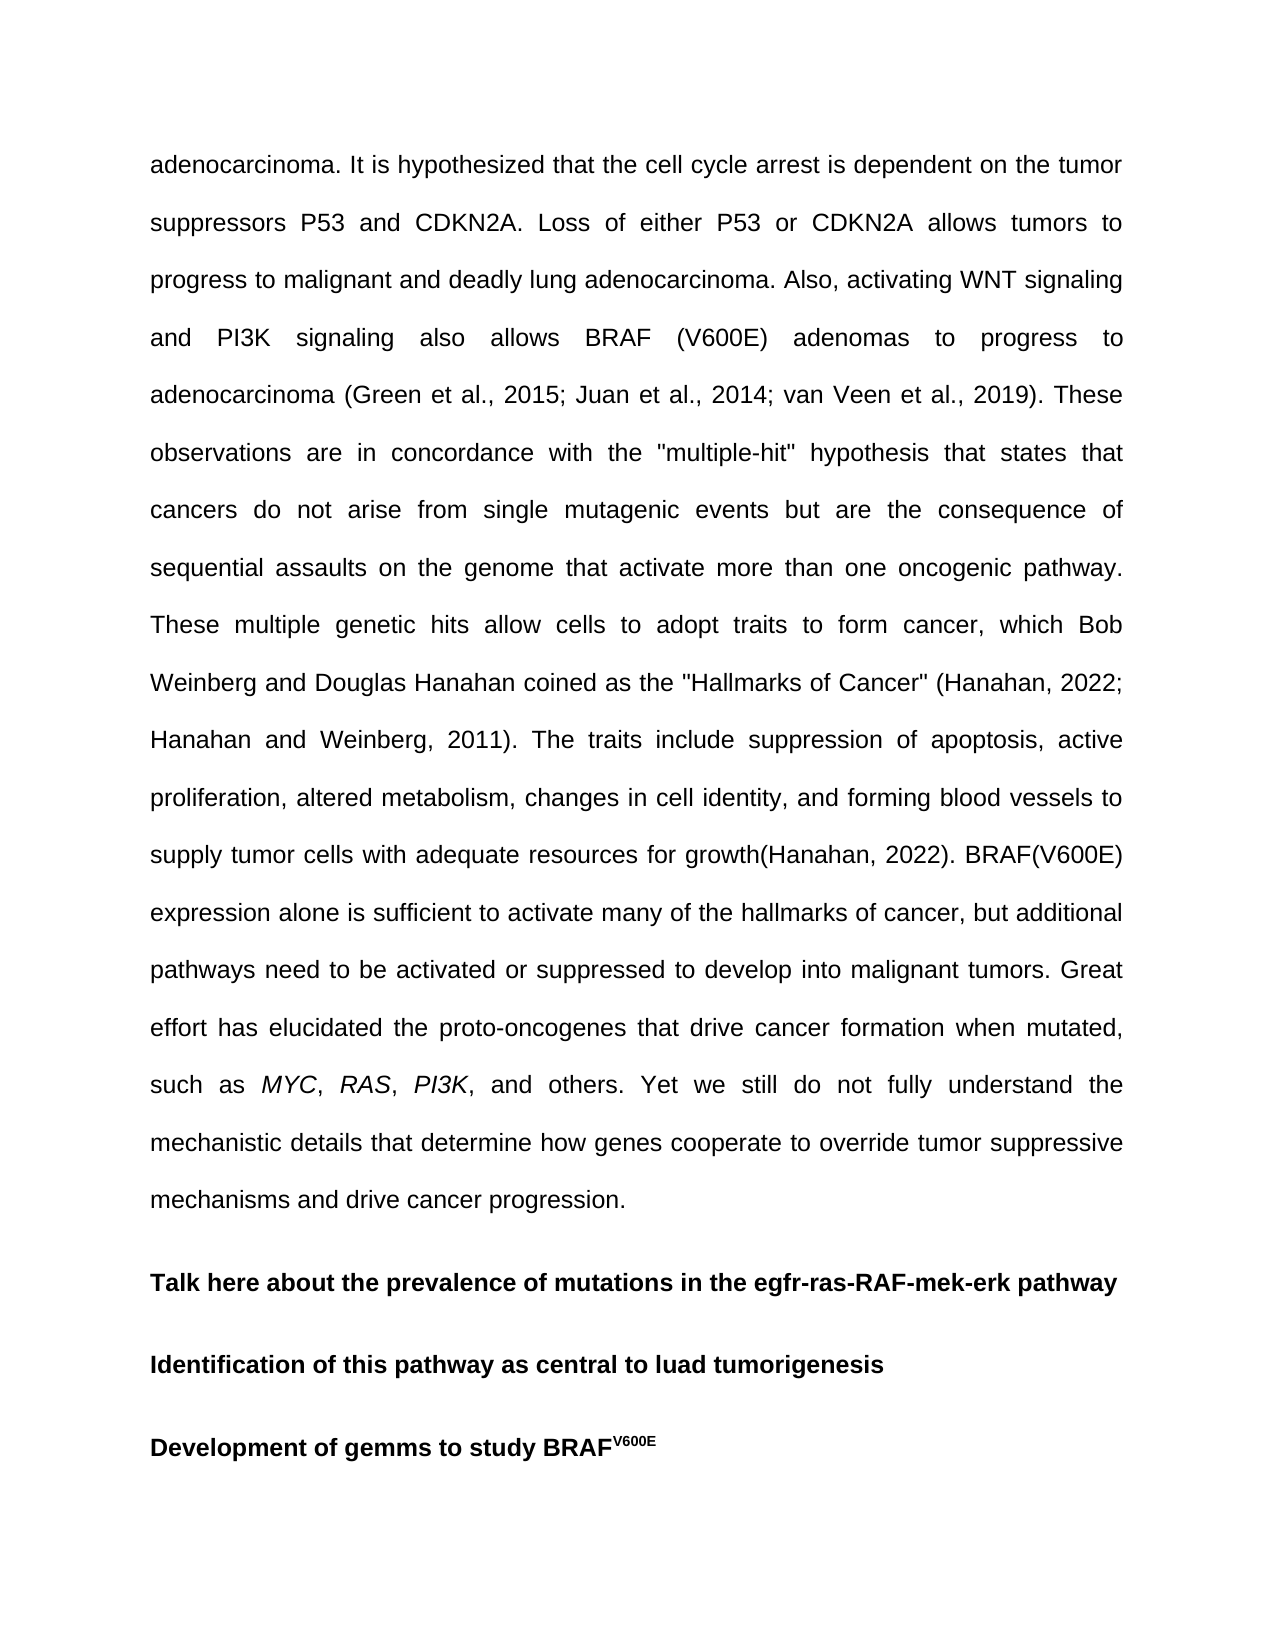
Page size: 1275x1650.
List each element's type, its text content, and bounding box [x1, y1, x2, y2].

text Development of gemms to study BRAFV600E [150, 1432, 1125, 1461]
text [150, 150, 1125, 1214]
text Talk here about the prevalence of mutations in the egfr-ras-RAF-mek-erk pathway [150, 1267, 1125, 1296]
text Identification of this pathway as central to luad tumorigenesis [150, 1350, 1125, 1379]
